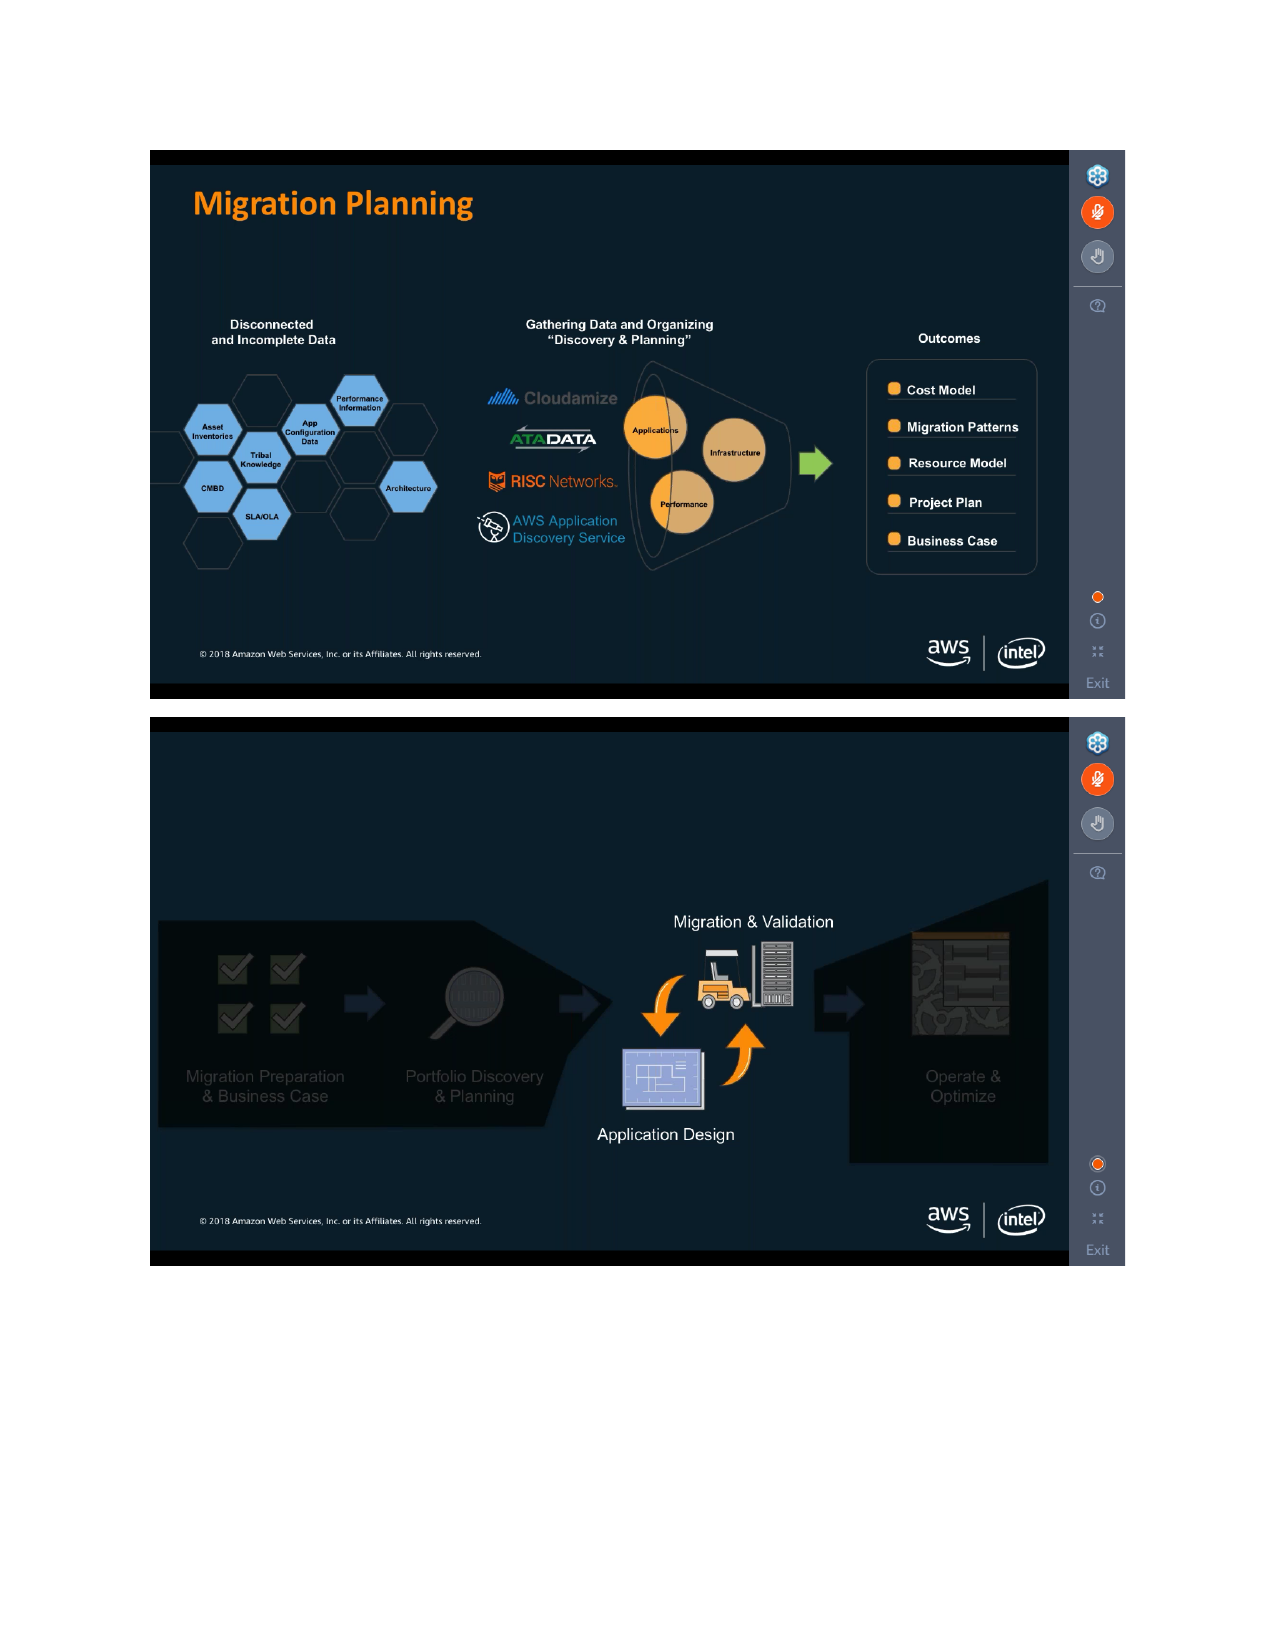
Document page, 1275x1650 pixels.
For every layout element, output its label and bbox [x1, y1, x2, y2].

picture [150, 717, 1125, 1266]
picture [150, 150, 1125, 699]
